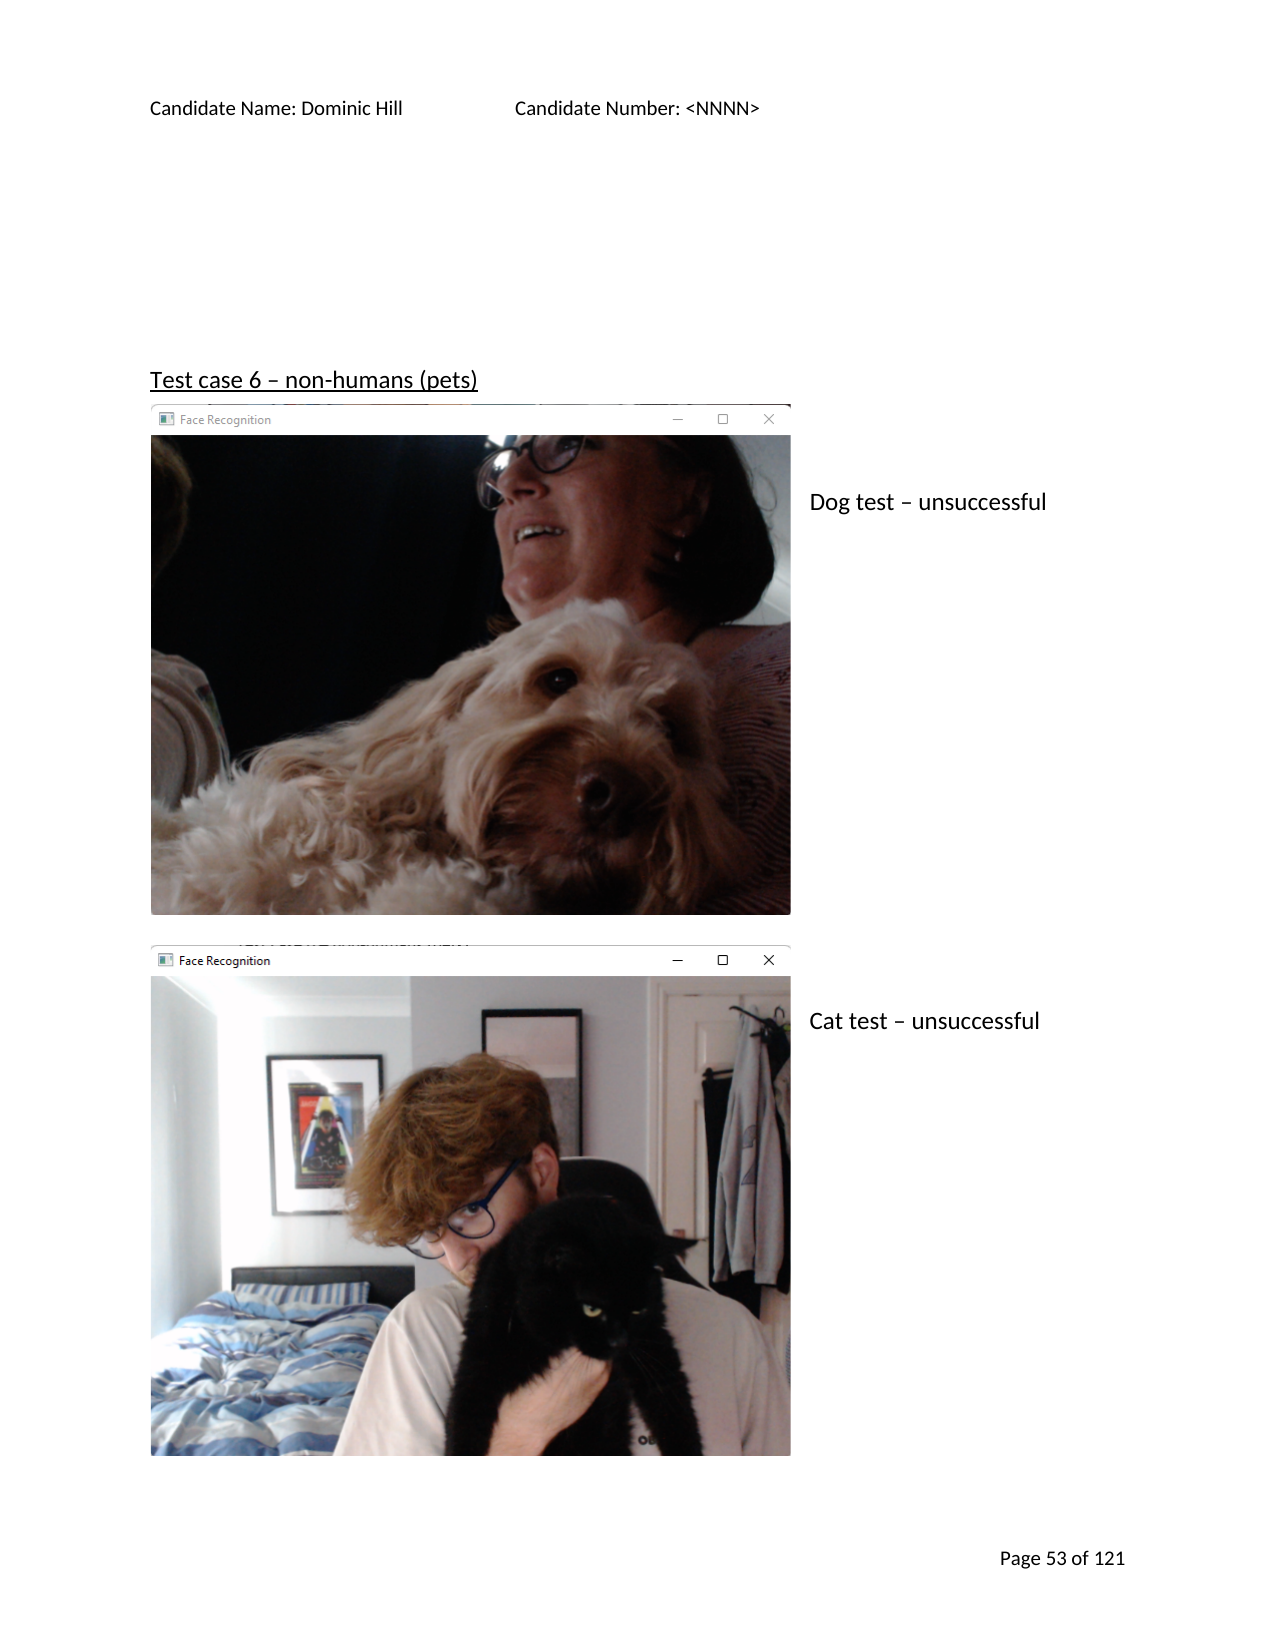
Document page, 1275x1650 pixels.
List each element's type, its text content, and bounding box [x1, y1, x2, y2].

text Dog test – unsuccessful [790, 486, 1125, 517]
text Test case 6 – non-humans (pets) [150, 364, 1125, 395]
picture [150, 945, 790, 1455]
text Cat test – unsuccessful [790, 1005, 1125, 1036]
picture [150, 404, 790, 914]
